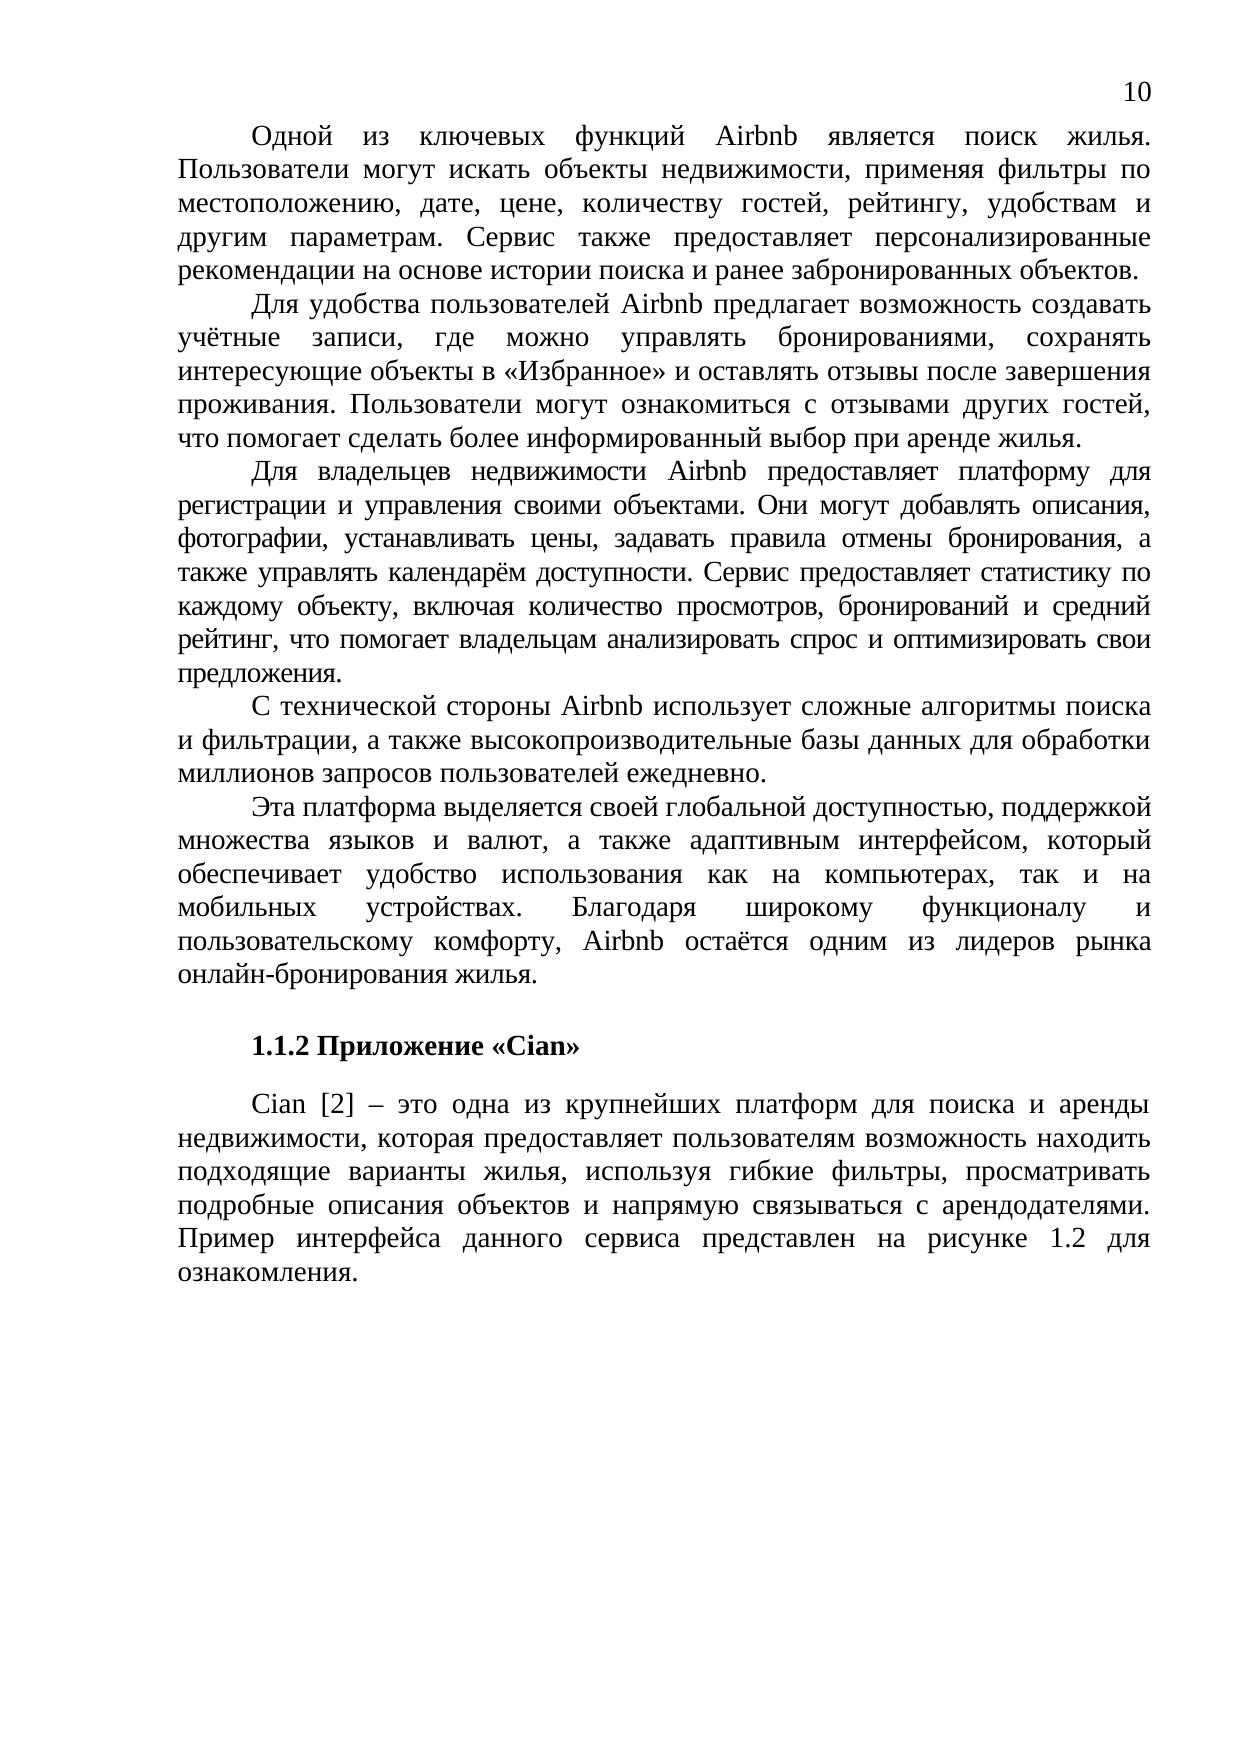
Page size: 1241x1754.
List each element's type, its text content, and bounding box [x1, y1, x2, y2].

text Одной из ключевых функций Airbnb является поиск жилья. Пользователи могут искать объекты недвижимости, применяя фильтры по местоположению, дате, цене, количеству гостей, рейтингу, удобствам и другим параметрам. Сервис также предоставляет персонализированные рекомендации на основе истории поиска и ранее забронированных объектов. [177, 118, 1152, 286]
text С технической стороны Airbnb использует сложные алгоритмы поиска и фильтрации, а также высокопроизводительные базы данных для обработки миллионов запросов пользователей ежедневно. [177, 688, 1152, 789]
text Для владельцев недвижимости Airbnb предоставляет платформу для регистрации и управления своими объектами. Они могут добавлять описания, фотографии, устанавливать цены, задавать правила отмены бронирования, а также управлять календарём доступности. Сервис предоставляет статистику по каждому объекту, включая количество просмотров, бронирований и средний рейтинг, что помогает владельцам анализировать спрос и оптимизировать свои предложения. [177, 453, 1152, 688]
list Приложение «Cian» [177, 1028, 1152, 1061]
text Для удобства пользователей Airbnb предлагает возможность создавать учётные записи, где можно управлять бронированиями, сохранять интересующие объекты в «Избранное» и оставлять отзывы после завершения проживания. Пользователи могут ознакомиться с отзывами других гостей, что помогает сделать более информированный выбор при аренде жилья. [177, 286, 1152, 453]
text Эта платформа выделяется своей глобальной доступностью, поддержкой множества языков и валют, а также адаптивным интерфейсом, который обеспечивает удобство использования как на компьютерах, так и на мобильных устройствах. Благодаря широкому функционалу и пользовательскому комфорту, Airbnb остаётся одним из лидеров рынка онлайн-бронирования жилья. [177, 789, 1152, 990]
text Cian [2] – это одна из крупнейших платформ для поиска и аренды недвижимости, которая предоставляет пользователям возможность находить подходящие варианты жилья, используя гибкие фильтры, просматривать подробные описания объектов и напрямую связываться с арендодателями. Пример интерфейса данного сервиса представлен на рисунке 1.2 для ознакомления. [177, 1086, 1152, 1287]
